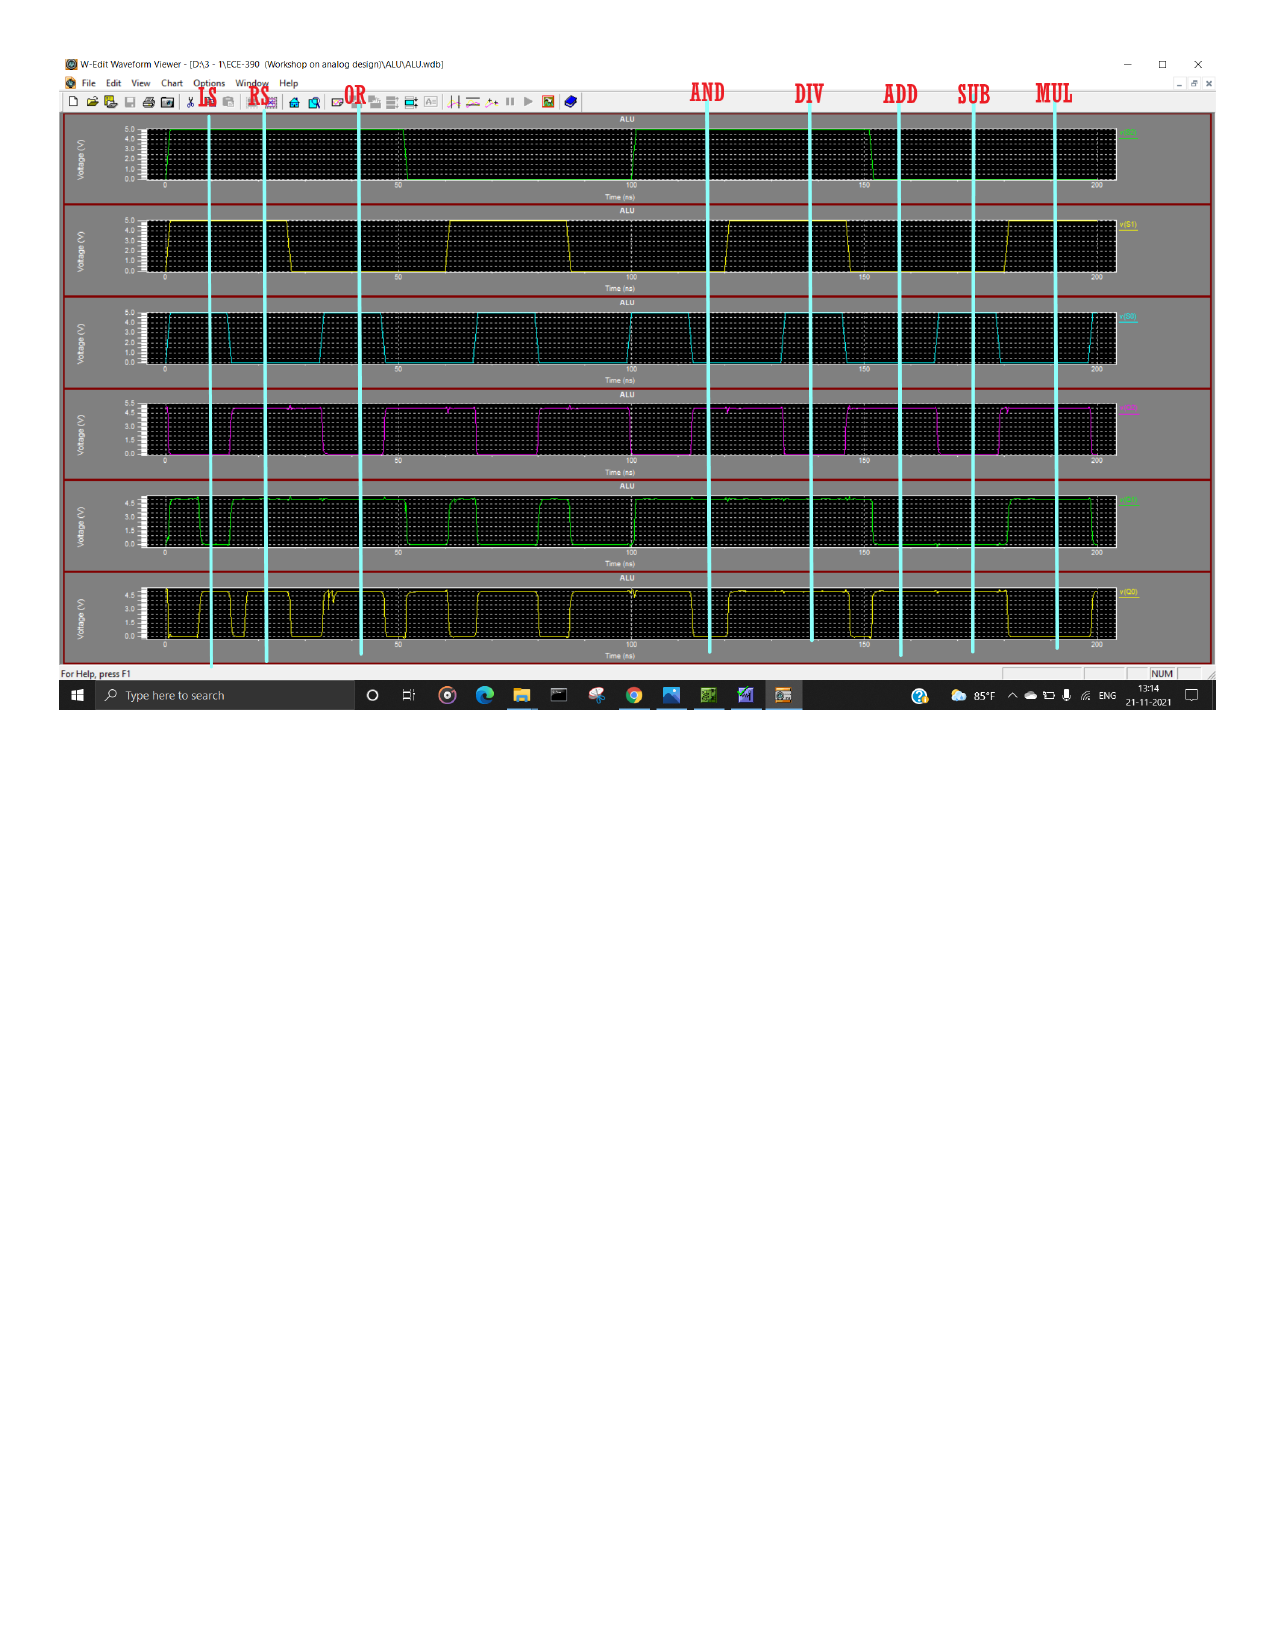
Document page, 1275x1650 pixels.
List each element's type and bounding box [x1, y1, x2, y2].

picture [59, 59, 1216, 710]
